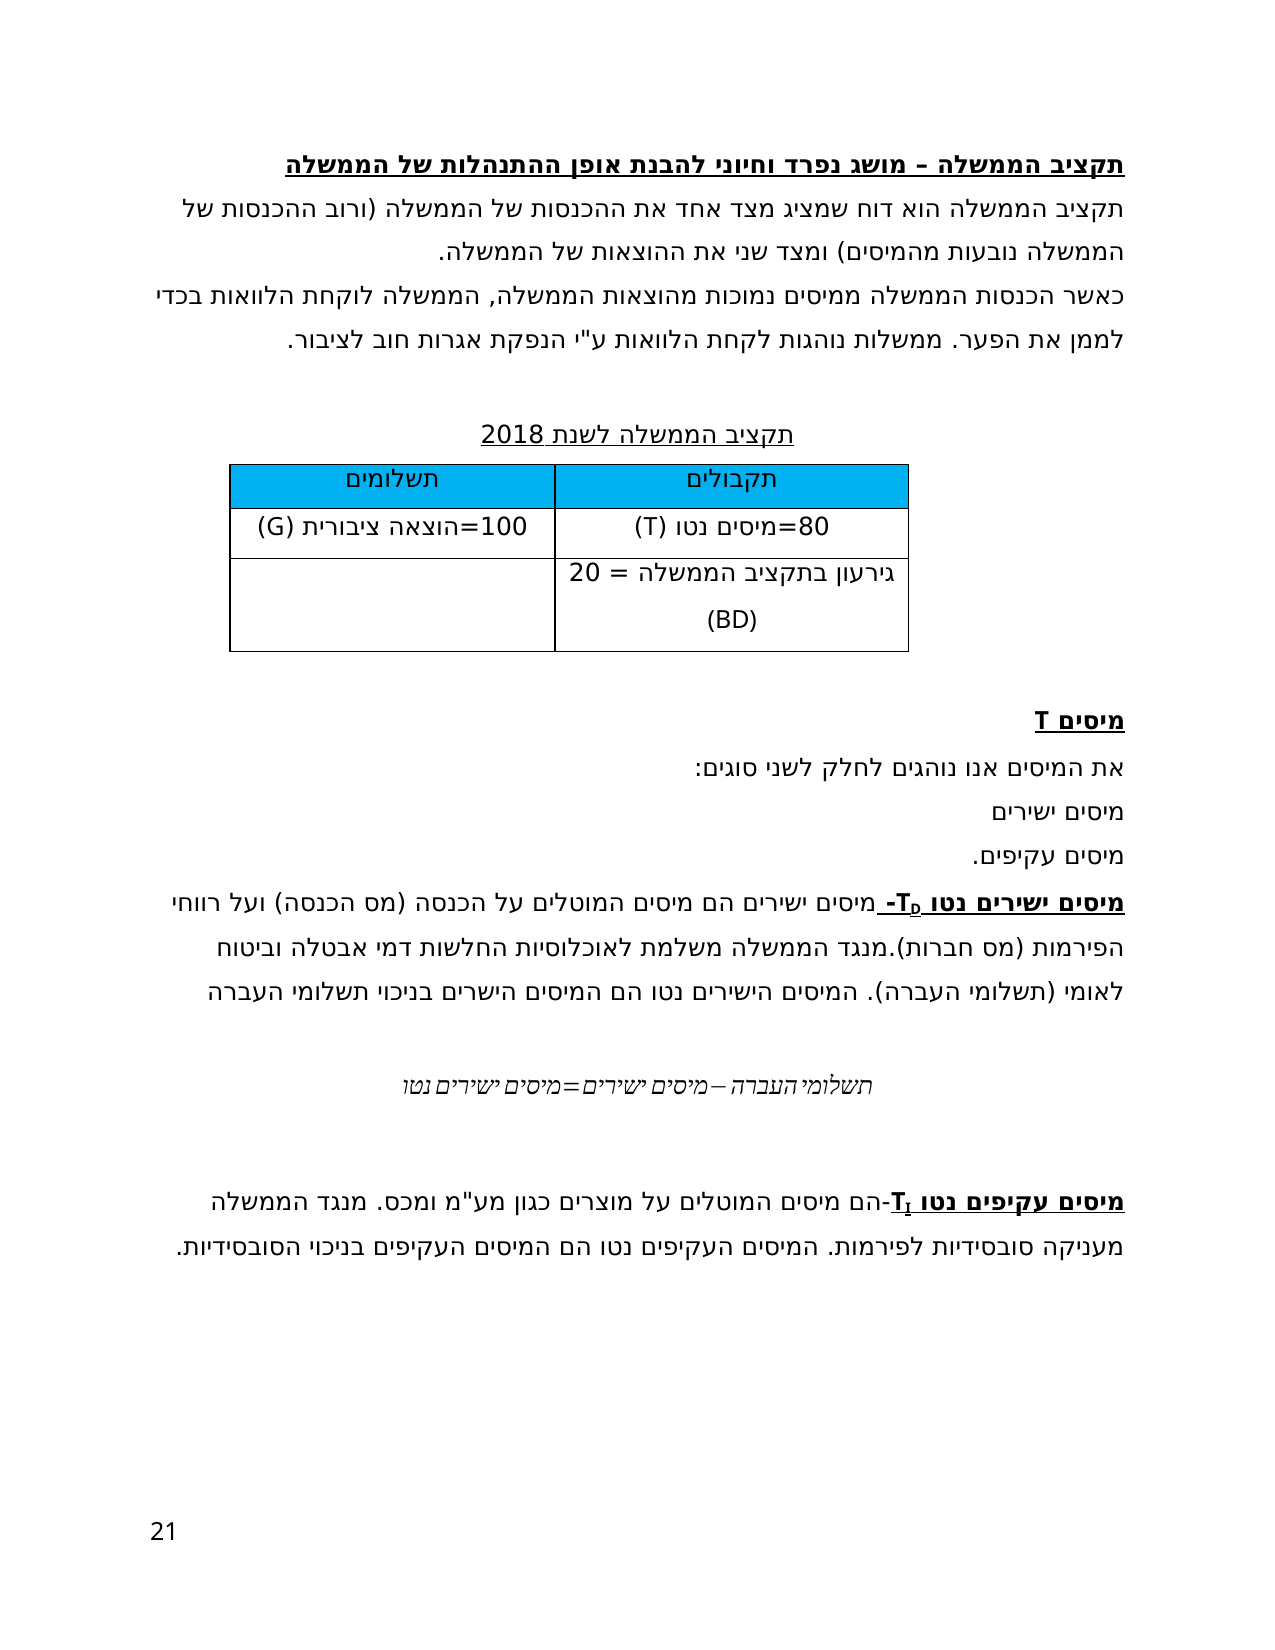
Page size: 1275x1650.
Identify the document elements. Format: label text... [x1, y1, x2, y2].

text מיסים עקיפים נטו TI-הם מיסים המוטלים על מוצרים כגון מע"מ ומכס. מנגד הממשלה מעניקה סובסידיות לפירמות. המיסים העקיפים נטו הם המיסים העקיפים בניכוי הסובסידיות. [150, 1183, 1125, 1261]
table_header תשלומים [231, 465, 554, 508]
text מיסים עקיפים. [150, 841, 1125, 870]
text כאשר הכנסות הממשלה ממיסים נמוכות מהוצאות הממשלה, הממשלה לוקחת הלוואות בכדי לממן את הפער. ממשלות נוהגות לקחת הלוואות ע"י הנפקת אגרות חוב לציבור. [150, 281, 1125, 354]
table_cell גירעון בתקציב הממשלה = 20 (BD) [556, 559, 908, 651]
table_cell 100=הוצאה ציבורית (G) [231, 509, 554, 557]
text מיסים ישירים נטו TD- מיסים ישירים הם מיסים המוטלים על הכנסה (מס הכנסה) ועל רווחי הפירמות (מס חברות).מנגד הממשלה משלמת לאוכלוסיות החלשות דמי אבטלה וביטוח לאומי (תשלומי העברה). המיסים הישירים נטו הם המיסים הישרים בניכוי תשלומי העברה [150, 885, 1125, 1006]
table_cell 80=מיסים נטו (T) [556, 509, 908, 557]
table_cell [231, 559, 554, 651]
text תקציב הממשלה הוא דוח שמציג מצד אחד את ההכנסות של הממשלה (ורוב ההכנסות של הממשלה נובעות מהמיסים) ומצד שני את ההוצאות של הממשלה. [150, 194, 1125, 267]
text את המיסים אנו נוהגים לחלק לשני סוגים: [150, 754, 1125, 783]
text תקציב הממשלה – מושג נפרד וחיוני להבנת אופן ההתנהלות של הממשלה [150, 150, 1125, 179]
text מיסים ישירים [150, 797, 1125, 827]
text מיסים T [150, 703, 1125, 737]
table_header תקבולים [556, 465, 908, 508]
text תקציב הממשלה לשנת 2018 [150, 420, 1125, 449]
